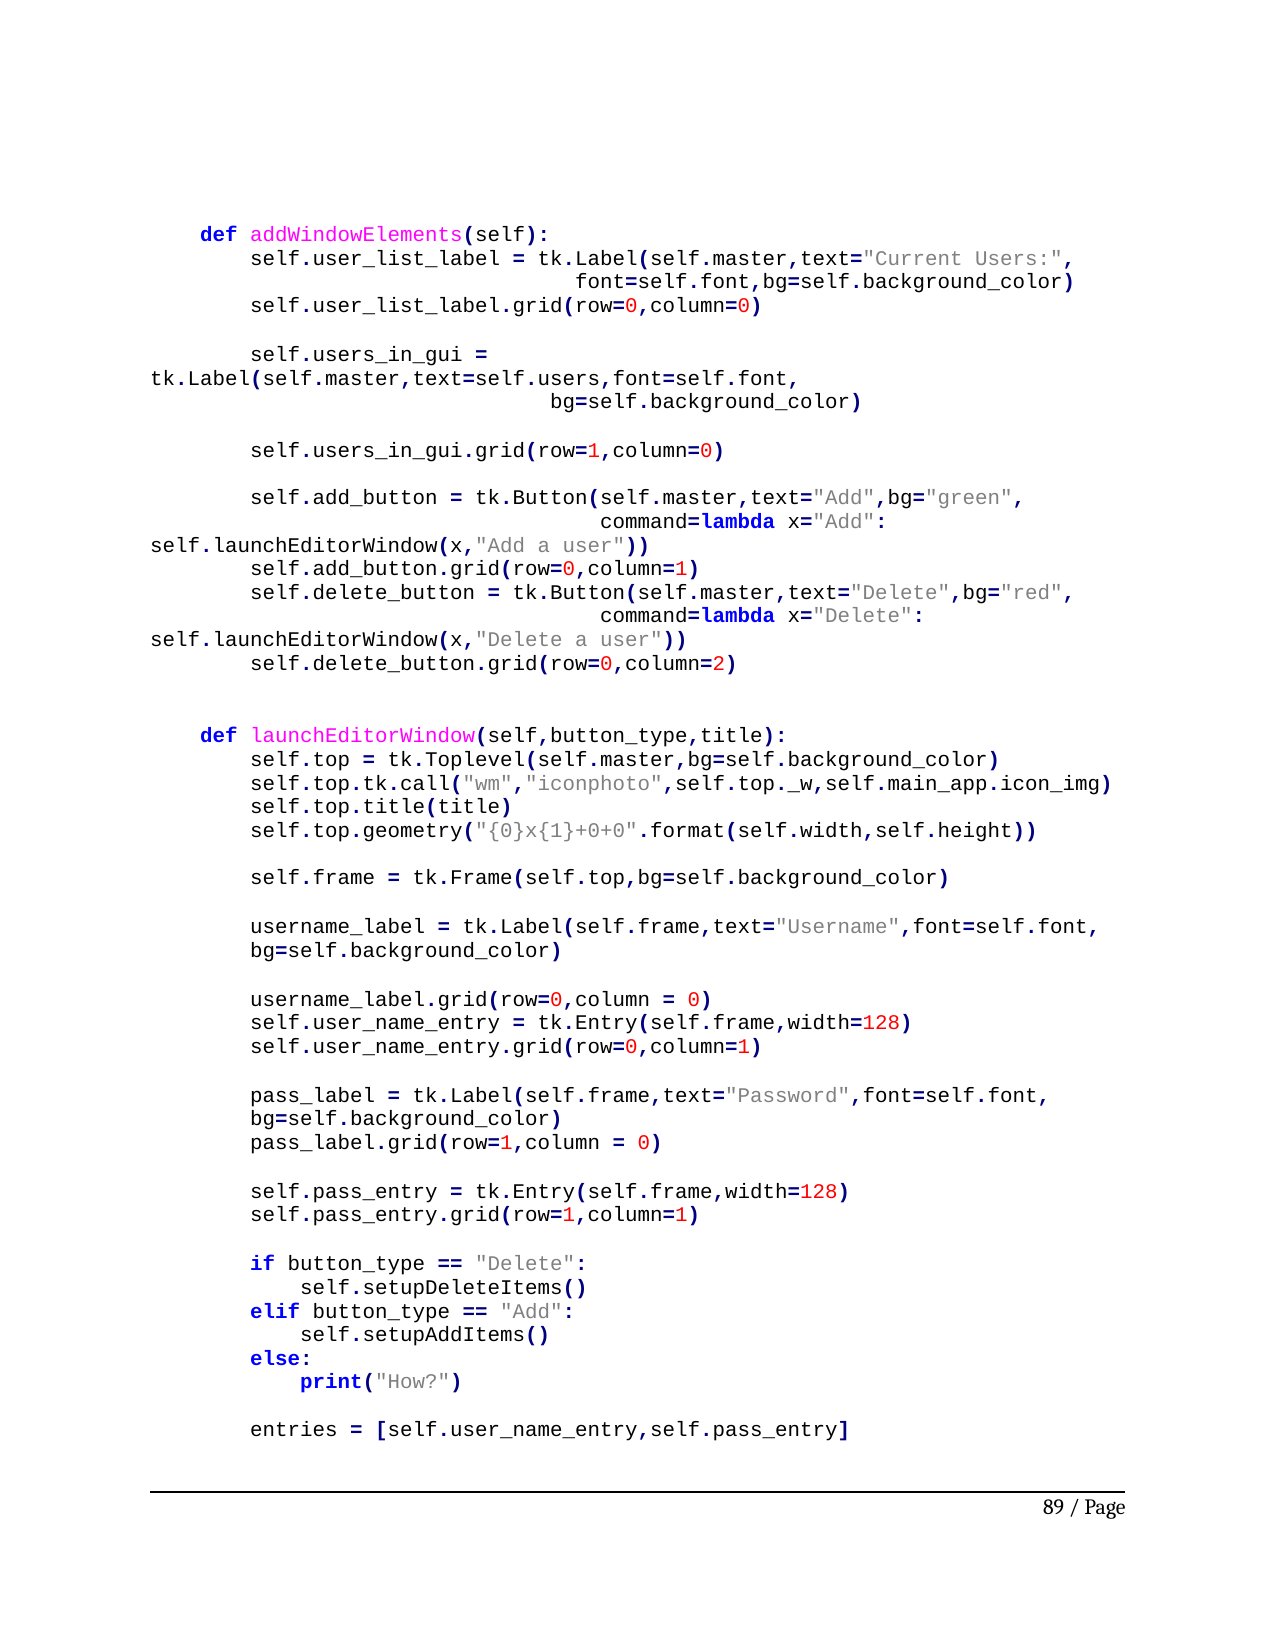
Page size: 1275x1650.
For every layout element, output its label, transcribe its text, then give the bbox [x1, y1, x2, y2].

text def launchEditorWindow(self,button_type,title): [150, 725, 1125, 749]
text self.user_name_entry.grid(row=0,column=1) [150, 1036, 1125, 1059]
text font=self.font,bg=self.background_color) [150, 271, 1125, 295]
text self.pass_entry = tk.Entry(self.frame,width=128) [150, 1181, 1125, 1204]
text entries = [self.user_name_entry,self.pass_entry] [150, 1419, 1125, 1442]
text command=lambda x="Delete": self.launchEditorWindow(x,"Delete a user")) [150, 606, 1125, 653]
text self.delete_button = tk.Button(self.master,text="Delete",bg="red", [150, 582, 1125, 606]
text self.setupAddItems() [150, 1324, 1125, 1348]
text bg=self.background_color) [150, 391, 1125, 415]
text bg=self.background_color) [150, 1108, 1125, 1132]
text self.users_in_gui.grid(row=1,column=0) [150, 440, 1125, 464]
text bg=self.background_color) [150, 940, 1125, 963]
text pass_label = tk.Label(self.frame,text="Password",font=self.font, [150, 1085, 1125, 1108]
text elif button_type == "Add": [150, 1301, 1125, 1324]
text self.user_name_entry = tk.Entry(self.frame,width=128) [150, 1012, 1125, 1036]
text self.setupDeleteItems() [150, 1277, 1125, 1301]
text self.frame = tk.Frame(self.top,bg=self.background_color) [150, 867, 1125, 891]
text else: [150, 1348, 1125, 1372]
text self.user_list_label = tk.Label(self.master,text="Current Users:", [150, 248, 1125, 271]
text if button_type == "Delete": [150, 1253, 1125, 1277]
text username_label.grid(row=0,column = 0) [150, 988, 1125, 1012]
text def addWindowElements(self): [150, 224, 1125, 248]
text self.top = tk.Toplevel(self.master,bg=self.background_color) [150, 749, 1125, 773]
text self.delete_button.grid(row=0,column=2) [150, 653, 1125, 676]
text self.pass_entry.grid(row=1,column=1) [150, 1204, 1125, 1228]
text command=lambda x="Add": self.launchEditorWindow(x,"Add a user")) [150, 511, 1125, 558]
text self.user_list_label.grid(row=0,column=0) [150, 295, 1125, 319]
text self.users_in_gui = tk.Label(self.master,text=self.users,font=self.font, [150, 344, 1125, 391]
text self.add_button = tk.Button(self.master,text="Add",bg="green", [150, 487, 1125, 511]
text self.top.title(title) [150, 796, 1125, 820]
text self.top.tk.call("wm","iconphoto",self.top._w,self.main_app.icon_img) [150, 773, 1125, 796]
text self.add_button.grid(row=0,column=1) [150, 558, 1125, 582]
text print("How?") [150, 1372, 1125, 1395]
text self.top.geometry("{0}x{1}+0+0".format(self.width,self.height)) [150, 820, 1125, 843]
text pass_label.grid(row=1,column = 0) [150, 1132, 1125, 1156]
text username_label = tk.Label(self.frame,text="Username",font=self.font, [150, 916, 1125, 940]
